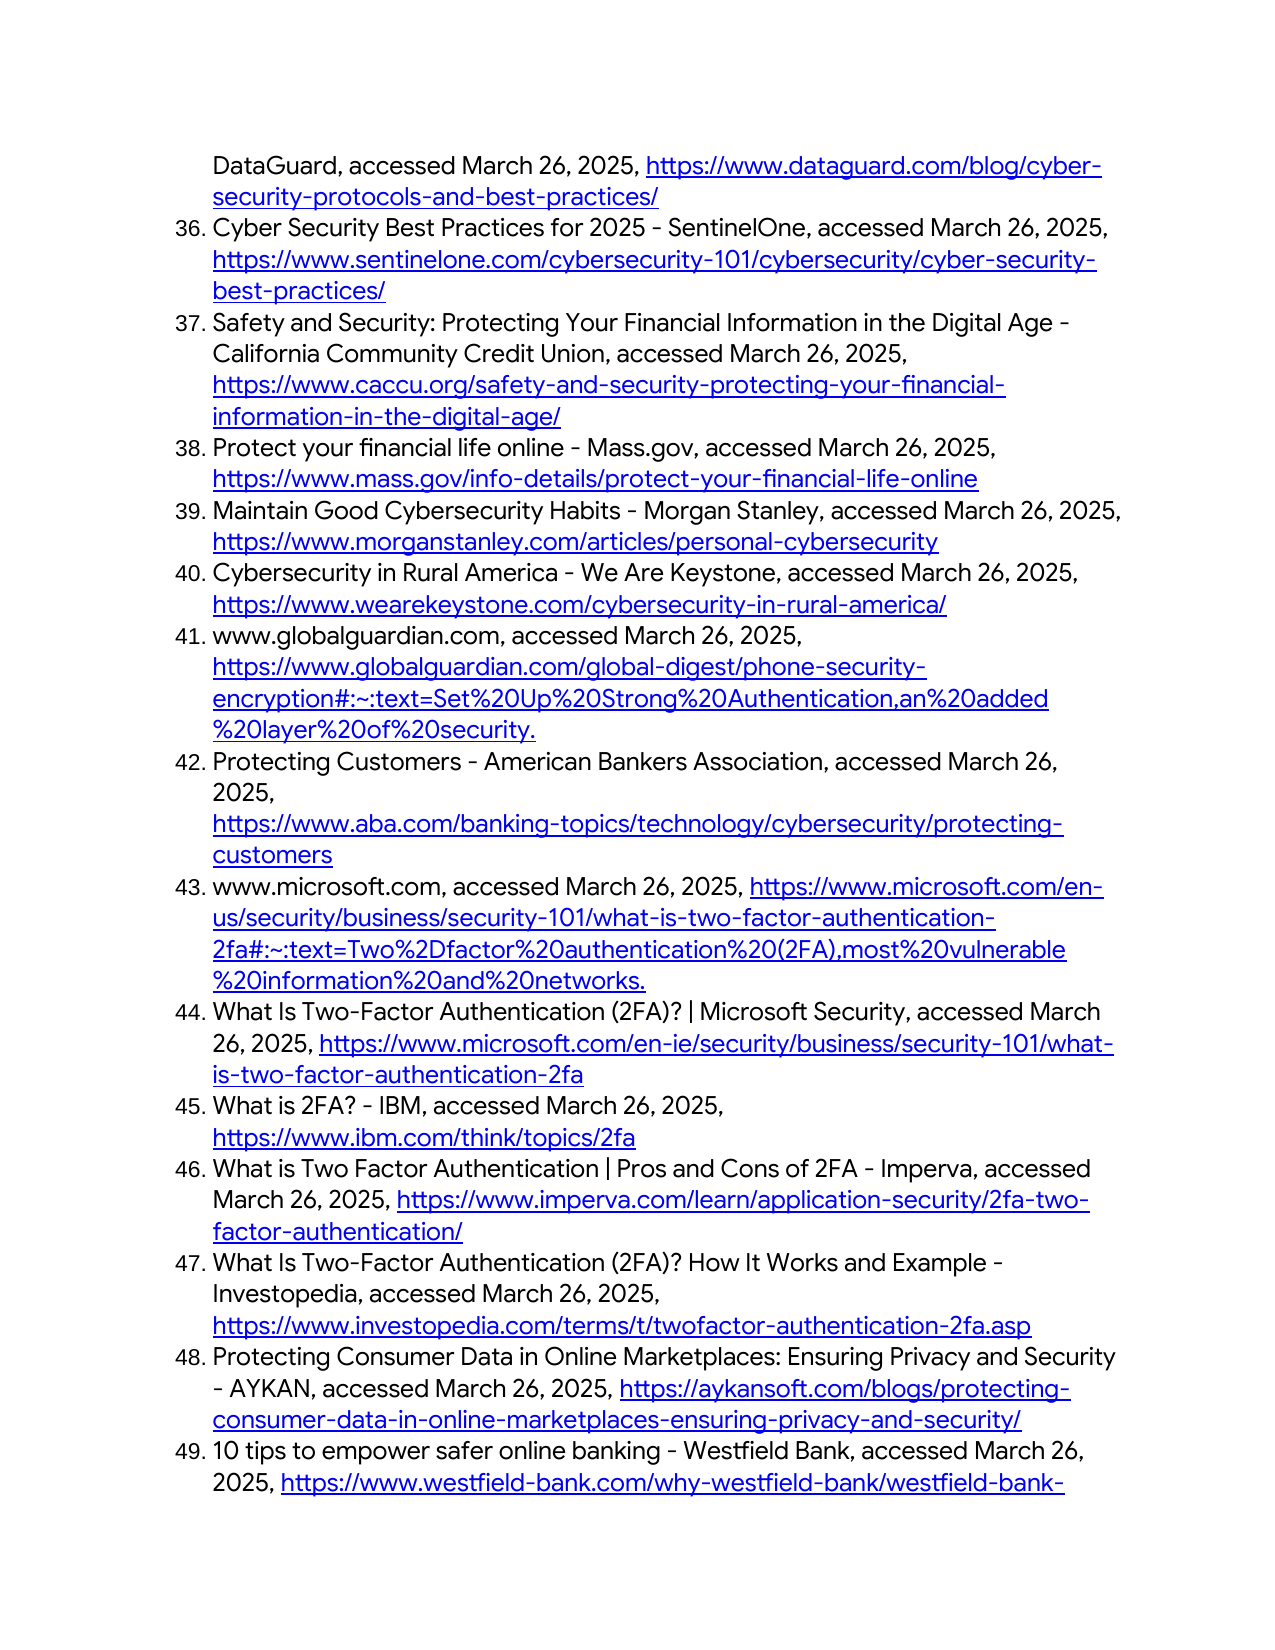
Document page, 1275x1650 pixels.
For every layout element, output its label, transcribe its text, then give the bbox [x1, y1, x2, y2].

list Safety and Security: Protecting Your Financial Information in the Digital Age - California Community Credit Union, accessed March 26, 2025, https://www.caccu.org/safety-and-security-protecting-your-financial-information-in-the-digital-age/ [175, 307, 1125, 432]
list www.globalguardian.com, accessed March 26, 2025, https://www.globalguardian.com/global-digest/phone-security-encryption#:~:text=Set%20Up%20Strong%20Authentication,an%20added%20layer%20of%20security. [175, 620, 1125, 746]
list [175, 150, 1125, 213]
list Protect your financial life online - Mass.gov, accessed March 26, 2025, https://www.mass.gov/info-details/protect-your-financial-life-online [175, 432, 1125, 495]
list Cyber Security Best Practices for 2025 - SentinelOne, accessed March 26, 2025, https://www.sentinelone.com/cybersecurity-101/cybersecurity/cyber-security-best-practices/ [175, 213, 1125, 307]
list Protecting Consumer Data in Online Marketplaces: Ensuring Privacy and Security - AYKAN, accessed March 26, 2025, https://aykansoft.com/blogs/protecting-consumer-data-in-online-marketplaces-ensuring-privacy-and-security/ [175, 1341, 1125, 1436]
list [175, 1436, 1125, 1498]
list Cybersecurity in Rural America - We Are Keystone, accessed March 26, 2025, https://www.wearekeystone.com/cybersecurity-in-rural-america/ [175, 558, 1125, 620]
list What Is Two-Factor Authentication (2FA)? | Microsoft Security, accessed March 26, 2025, https://www.microsoft.com/en-ie/security/business/security-101/what-is-two-factor-authentication-2fa [175, 997, 1125, 1091]
list Maintain Good Cybersecurity Habits - Morgan Stanley, accessed March 26, 2025, https://www.morganstanley.com/articles/personal-cybersecurity [175, 495, 1125, 558]
list Protecting Customers - American Bankers Association, accessed March 26, 2025, https://www.aba.com/banking-topics/technology/cybersecurity/protecting-customers [175, 746, 1125, 871]
list www.microsoft.com, accessed March 26, 2025, https://www.microsoft.com/en-us/security/business/security-101/what-is-two-factor-authentication-2fa#:~:text=Two%2Dfactor%20authentication%20(2FA),most%20vulnerable%20information%20and%20networks. [175, 871, 1125, 997]
list What is 2FA? - IBM, accessed March 26, 2025, https://www.ibm.com/think/topics/2fa [175, 1091, 1125, 1153]
list What Is Two-Factor Authentication (2FA)? How It Works and Example - Investopedia, accessed March 26, 2025, https://www.investopedia.com/terms/t/twofactor-authentication-2fa.asp [175, 1247, 1125, 1341]
list What is Two Factor Authentication | Pros and Cons of 2FA - Imperva, accessed March 26, 2025, https://www.imperva.com/learn/application-security/2fa-two-factor-authentication/ [175, 1153, 1125, 1247]
